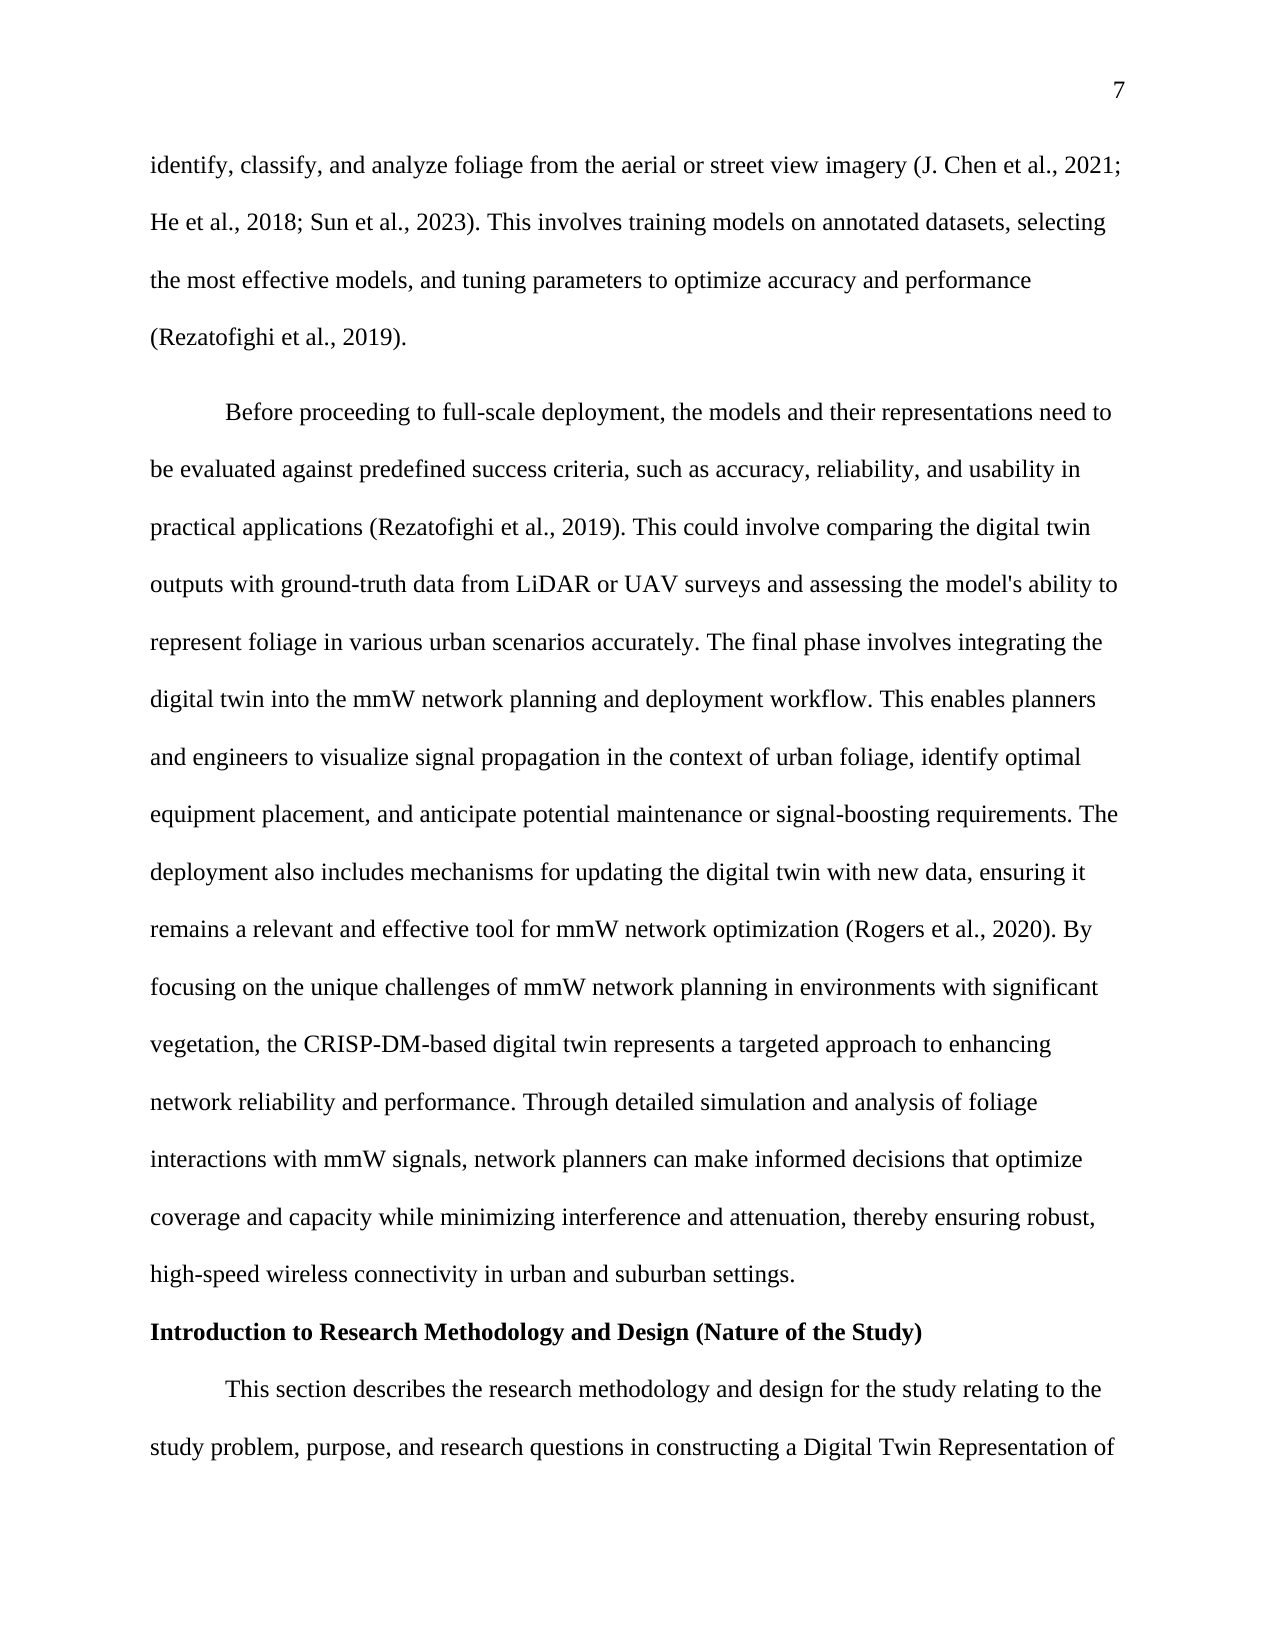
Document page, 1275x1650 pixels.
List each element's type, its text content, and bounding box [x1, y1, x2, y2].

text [150, 150, 1125, 351]
text Before proceeding to full-scale deployment, the models and their representations need to be evaluated against predefined success criteria, such as accuracy, reliability, and usability in practical applications (Rezatofighi et al., 2019). This could involve comparing the digital twin outputs with ground-truth data from LiDAR or UAV surveys and assessing the model's ability to represent foliage in various urban scenarios accurately. The final phase involves integrating the digital twin into the mmW network planning and deployment workflow. This enables planners and engineers to visualize signal propagation in the context of urban foliage, identify optimal equipment placement, and anticipate potential maintenance or signal-boosting requirements. The deployment also includes mechanisms for updating the digital twin with new data, ensuring it remains a relevant and effective tool for mmW network optimization (Rogers et al., 2020). By focusing on the unique challenges of mmW network planning in environments with significant vegetation, the CRISP-DM-based digital twin represents a targeted approach to enhancing network reliability and performance. Through detailed simulation and analysis of foliage interactions with mmW signals, network planners can make informed decisions that optimize coverage and capacity while minimizing interference and attenuation, thereby ensuring robust, high-speed wireless connectivity in urban and suburban settings. [150, 397, 1125, 1288]
subtitle Introduction to Research Methodology and Design (Nature of the Study) [150, 1317, 1125, 1345]
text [150, 1374, 1125, 1460]
